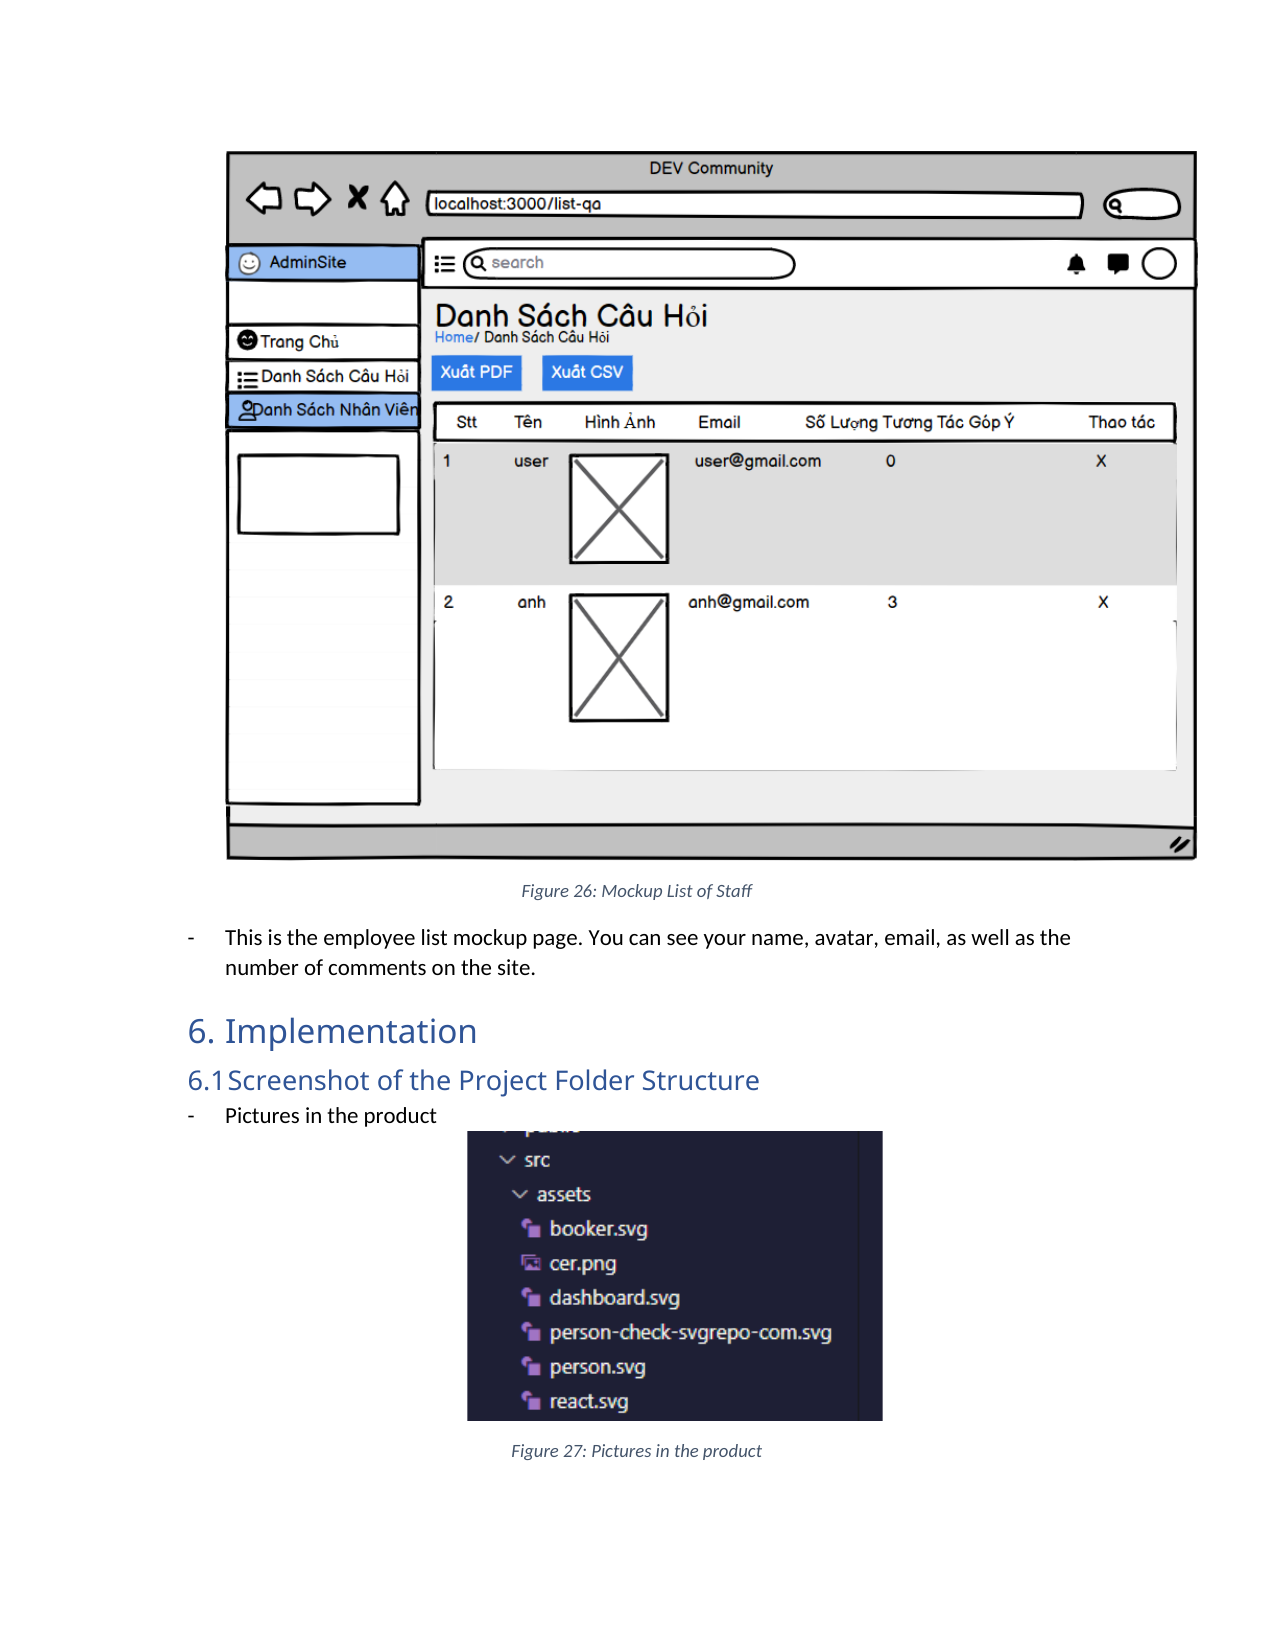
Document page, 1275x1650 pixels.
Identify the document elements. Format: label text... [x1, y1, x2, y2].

picture [467, 1131, 883, 1421]
subtitle Screenshot of the Project Folder Structure [187, 1061, 1125, 1098]
subtitle Implementation [187, 1008, 1125, 1053]
text Figure 27: Pictures in the product [150, 1439, 1125, 1462]
list This is the employee list mockup page. You can see your name, avatar, email, as well as the number of comments on the site. [187, 923, 1125, 981]
picture [225, 150, 1200, 861]
list Pictures in the product [187, 1101, 1125, 1129]
text Figure 26: Mockup List of Staff [150, 879, 1125, 902]
